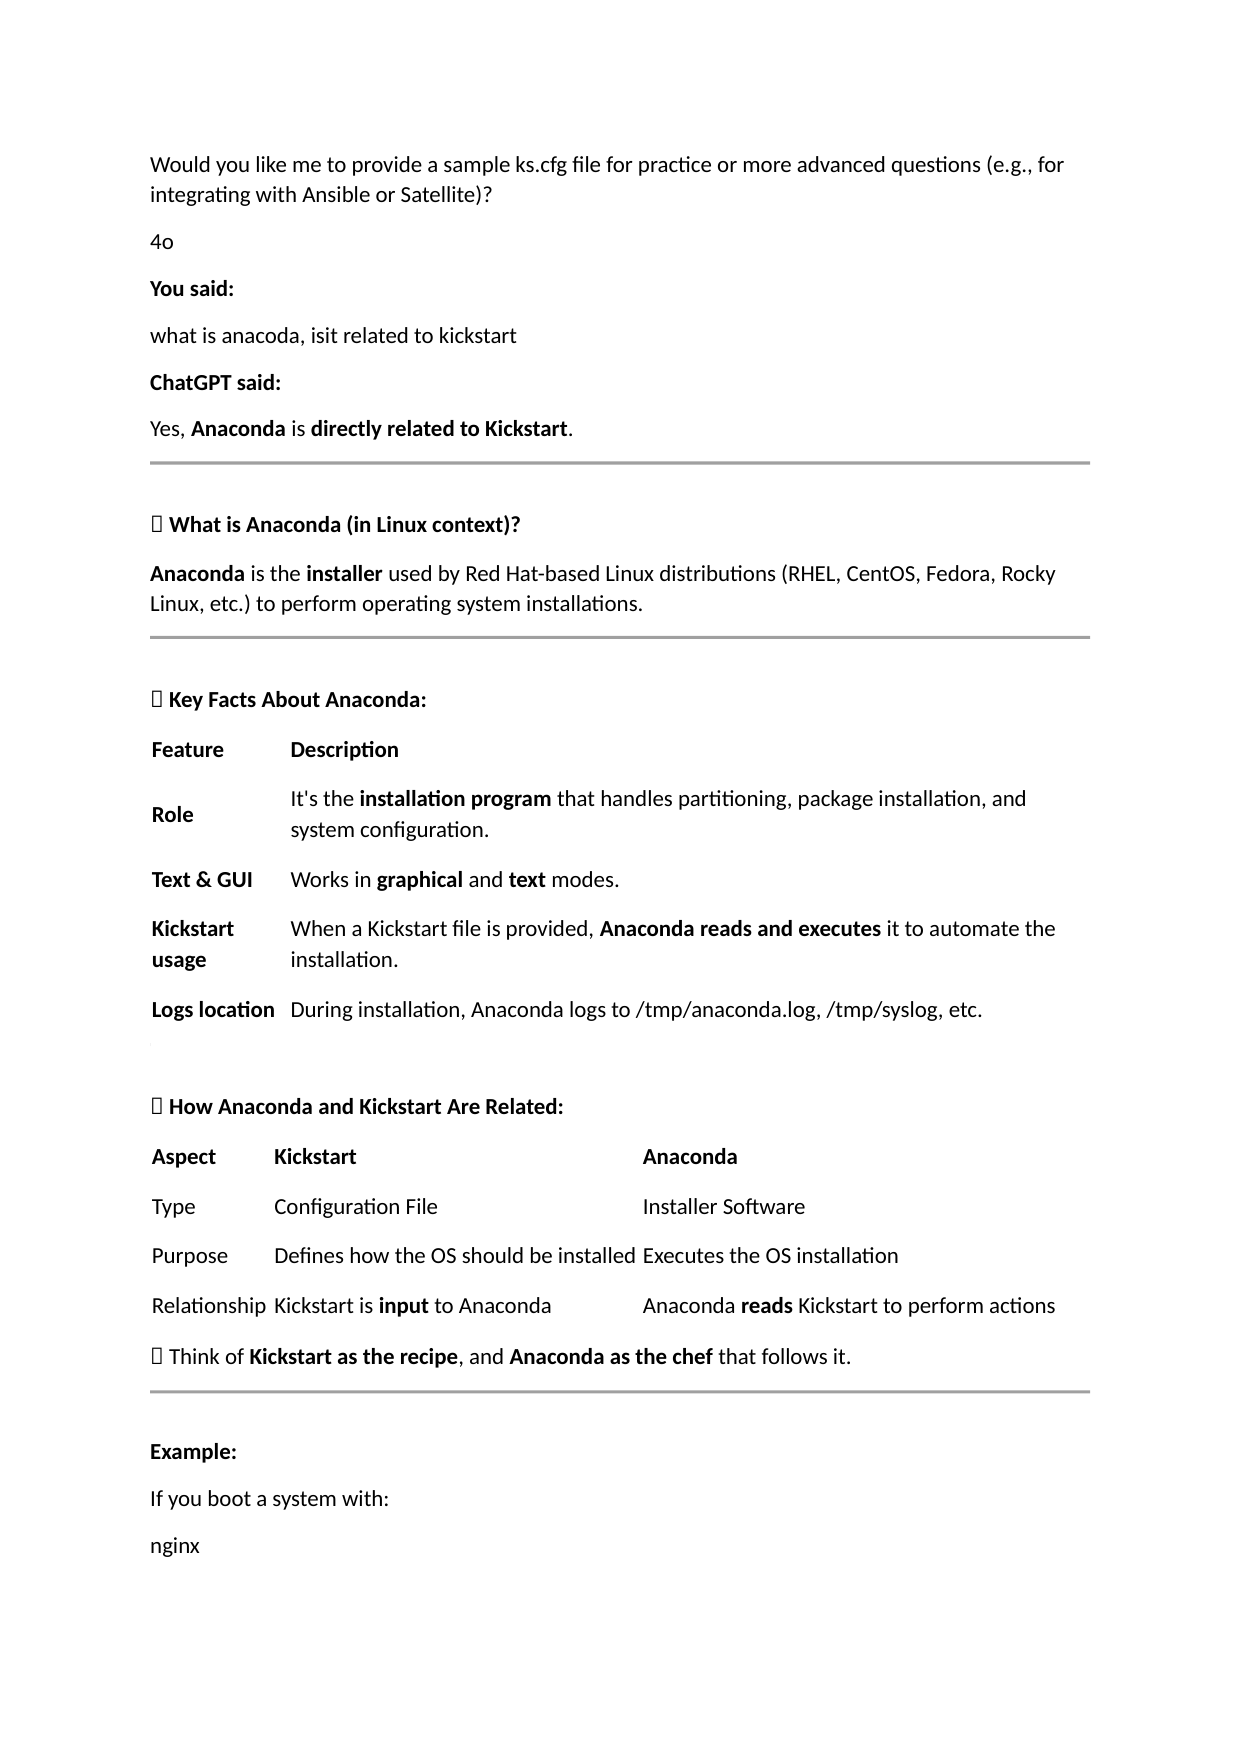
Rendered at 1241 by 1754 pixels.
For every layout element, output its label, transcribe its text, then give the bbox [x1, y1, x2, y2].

table_header Anaconda [641, 1140, 1062, 1190]
table_cell Kickstart usage [150, 913, 289, 993]
text Yes, Anaconda is directly related to Kickstart. [150, 414, 1090, 443]
table_cell During installation, Anaconda logs to /tmp/anaconda.log, /tmp/syslog, etc. [289, 993, 1090, 1043]
table_cell Anaconda reads Kickstart to perform actions [641, 1290, 1062, 1340]
table_cell Works in graphical and text modes. [289, 863, 1090, 913]
text 🐍 What is Anaconda (in Linux context)? [150, 508, 1090, 539]
text Anaconda is the installer used by Red Hat-based Linux distributions (RHEL, CentOS, Fedora, Rocky Linux, etc.) to perform operating system installations. [150, 559, 1090, 617]
table_cell Configuration File [273, 1190, 641, 1240]
text what is anacoda, isit related to kickstart [150, 321, 1090, 349]
table_cell Purpose [150, 1240, 272, 1290]
table_cell Relationship [150, 1290, 272, 1340]
text 4o [150, 227, 1090, 255]
text You said: [150, 274, 1090, 302]
table_cell It's the installation program that handles partitioning, package installation, and system configuration. [289, 783, 1090, 863]
text ✅ Think of Kickstart as the recipe, and Anaconda as the chef that follows it. [150, 1340, 1090, 1371]
table_header Description [289, 733, 1090, 783]
table_header Feature [150, 733, 289, 783]
text Would you like me to provide a sample ks.cfg file for practice or more advanced questions (e.g., for integrating with Ansible or Satellite)? [150, 150, 1090, 208]
table_header Aspect [150, 1140, 272, 1190]
text ChatGPT said: [150, 368, 1090, 396]
table_cell Installer Software [641, 1190, 1062, 1240]
text 🔗 How Anaconda and Kickstart Are Related: [150, 1090, 1090, 1121]
table_cell Type [150, 1190, 272, 1240]
text Example: [150, 1437, 1090, 1465]
table_cell Kickstart is input to Anaconda [273, 1290, 641, 1340]
table_header Kickstart [273, 1140, 641, 1190]
table_cell Text & GUI [150, 863, 289, 913]
table_cell Role [150, 783, 289, 863]
text nginx [150, 1531, 1090, 1559]
table_cell Defines how the OS should be installed [273, 1240, 641, 1290]
table_cell When a Kickstart file is provided, Anaconda reads and executes it to automate the installation. [289, 913, 1090, 993]
table_cell Logs location [150, 993, 289, 1043]
text If you boot a system with: [150, 1484, 1090, 1512]
text 🧩 Key Facts About Anaconda: [150, 683, 1090, 714]
table_cell Executes the OS installation [641, 1240, 1062, 1290]
